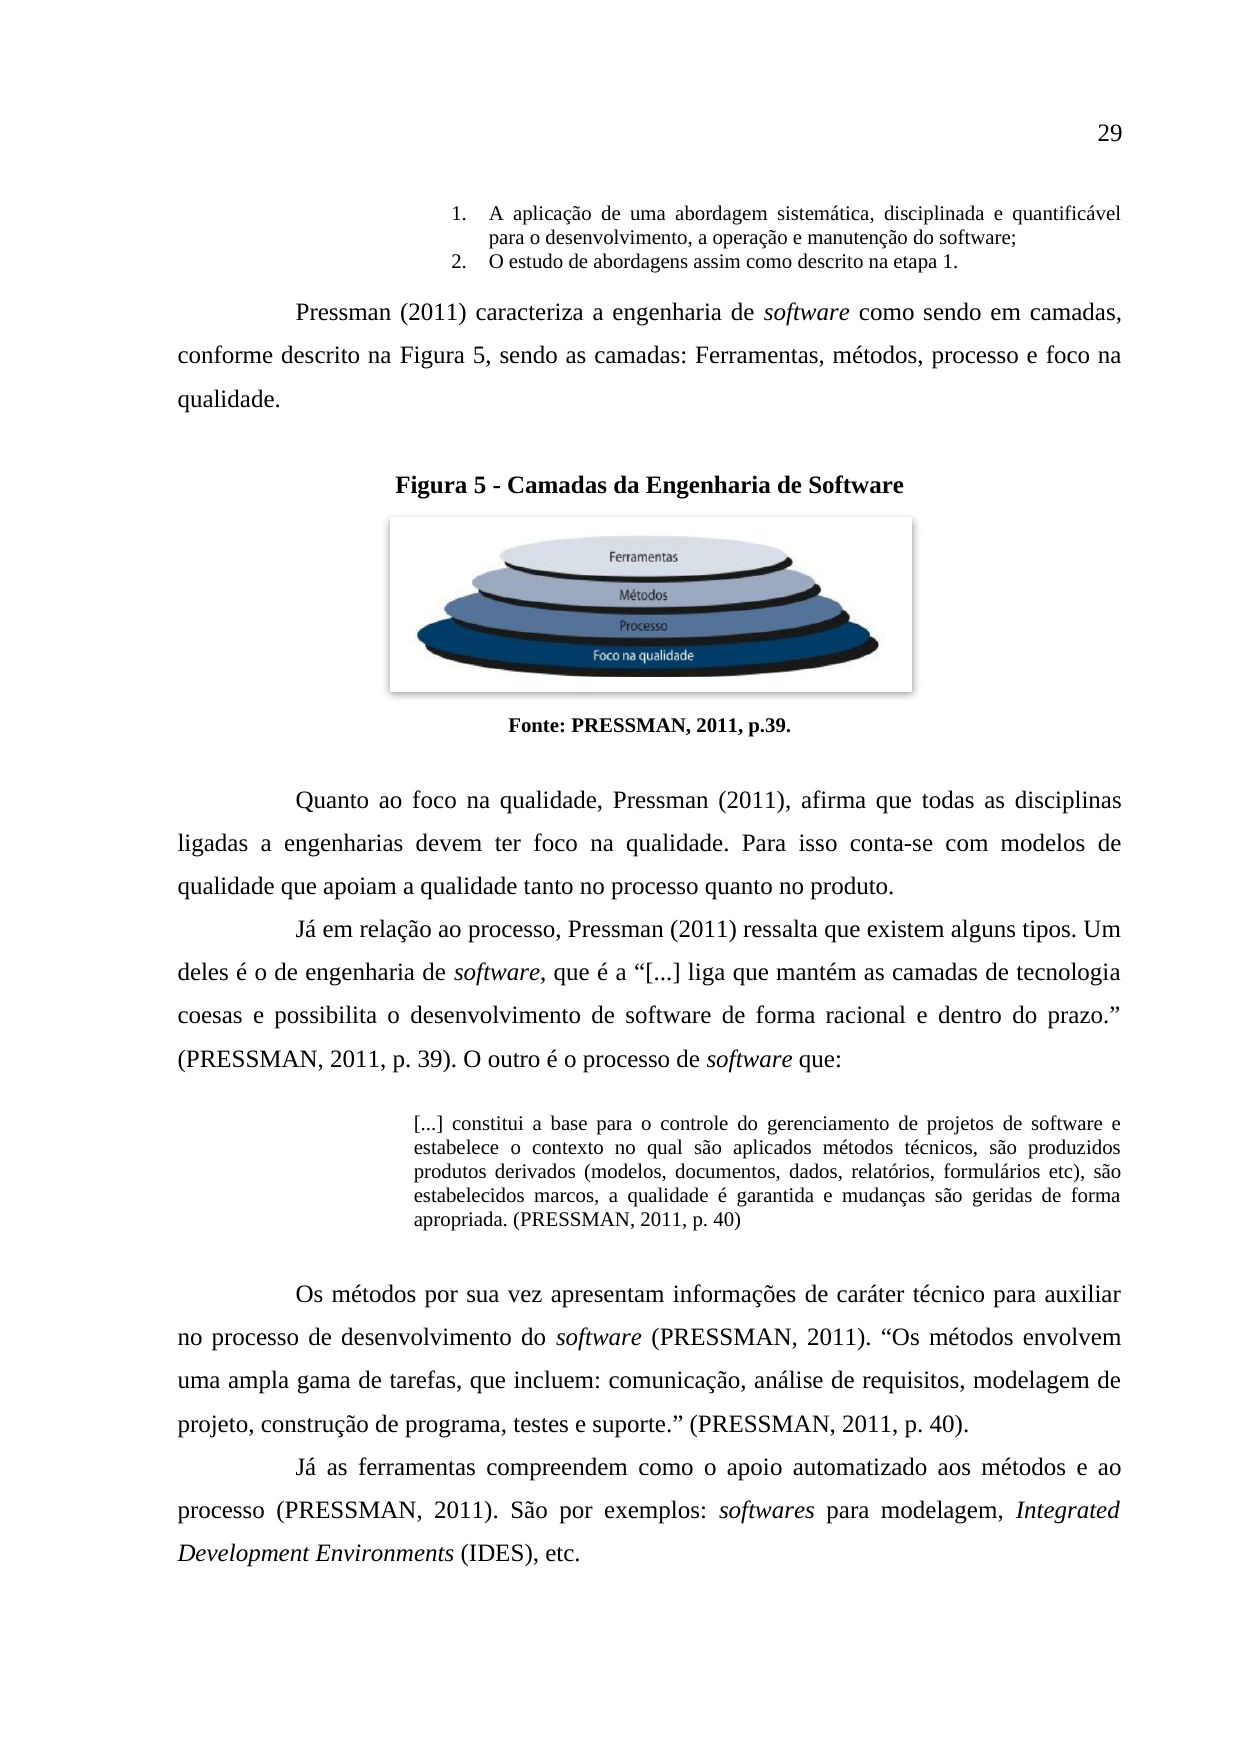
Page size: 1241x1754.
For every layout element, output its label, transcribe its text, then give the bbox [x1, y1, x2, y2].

list O estudo de abordagens assim como descrito na etapa 1. [451, 249, 1122, 273]
picture [404, 532, 897, 677]
text Pressman (2011) caracteriza a engenharia de software como sendo em camadas, conforme descrito na Figura 5, sendo as camadas: Ferramentas, métodos, processo e foco na qualidade. [177, 297, 1122, 412]
text [...] constitui a base para o controle do gerenciamento de projetos de software e estabelece o contexto no qual são aplicados métodos técnicos, são produzidos produtos derivados (modelos, documentos, dados, relatórios, formulários etc), são estabelecidos marcos, a qualidade é garantida e mudanças são geridas de forma apropriada. (PRESSMAN, 2011, p. 40) [413, 1111, 1122, 1231]
text Já em relação ao processo, Pressman (2011) ressalta que existem alguns tipos. Um deles é o de engenharia de software, que é a “[...] liga que mantém as camadas de tecnologia coesas e possibilita o desenvolvimento de software de forma racional e dentro do prazo.” (PRESSMAN, 2011, p. 39). O outro é o processo de software que: [177, 914, 1122, 1072]
text Já as ferramentas compreendem como o apoio automatizado aos métodos e ao processo (PRESSMAN, 2011). São por exemplos: softwares para modelagem, Integrated Development Environments (IDES), etc. [177, 1452, 1122, 1567]
list A aplicação de uma abordagem sistemática, disciplinada e quantificável para o desenvolvimento, a operação e manutenção do software; [451, 201, 1122, 249]
text Quanto ao foco na qualidade, Pressman (2011), afirma que todas as disciplinas ligadas a engenharias devem ter foco na qualidade. Para isso conta-se com modelos de qualidade que apoiam a qualidade tanto no processo quanto no produto. [177, 785, 1122, 900]
text Os métodos por sua vez apresentam informações de caráter técnico para auxiliar no processo de desenvolvimento do software (PRESSMAN, 2011). “Os métodos envolvem uma ampla gama de tarefas, que incluem: comunicação, análise de requisitos, modelagem de projeto, construção de programa, testes e suporte.” (PRESSMAN, 2011, p. 40). [177, 1279, 1122, 1437]
text Fonte: PRESSMAN, 2011, p.39. [177, 713, 1122, 737]
